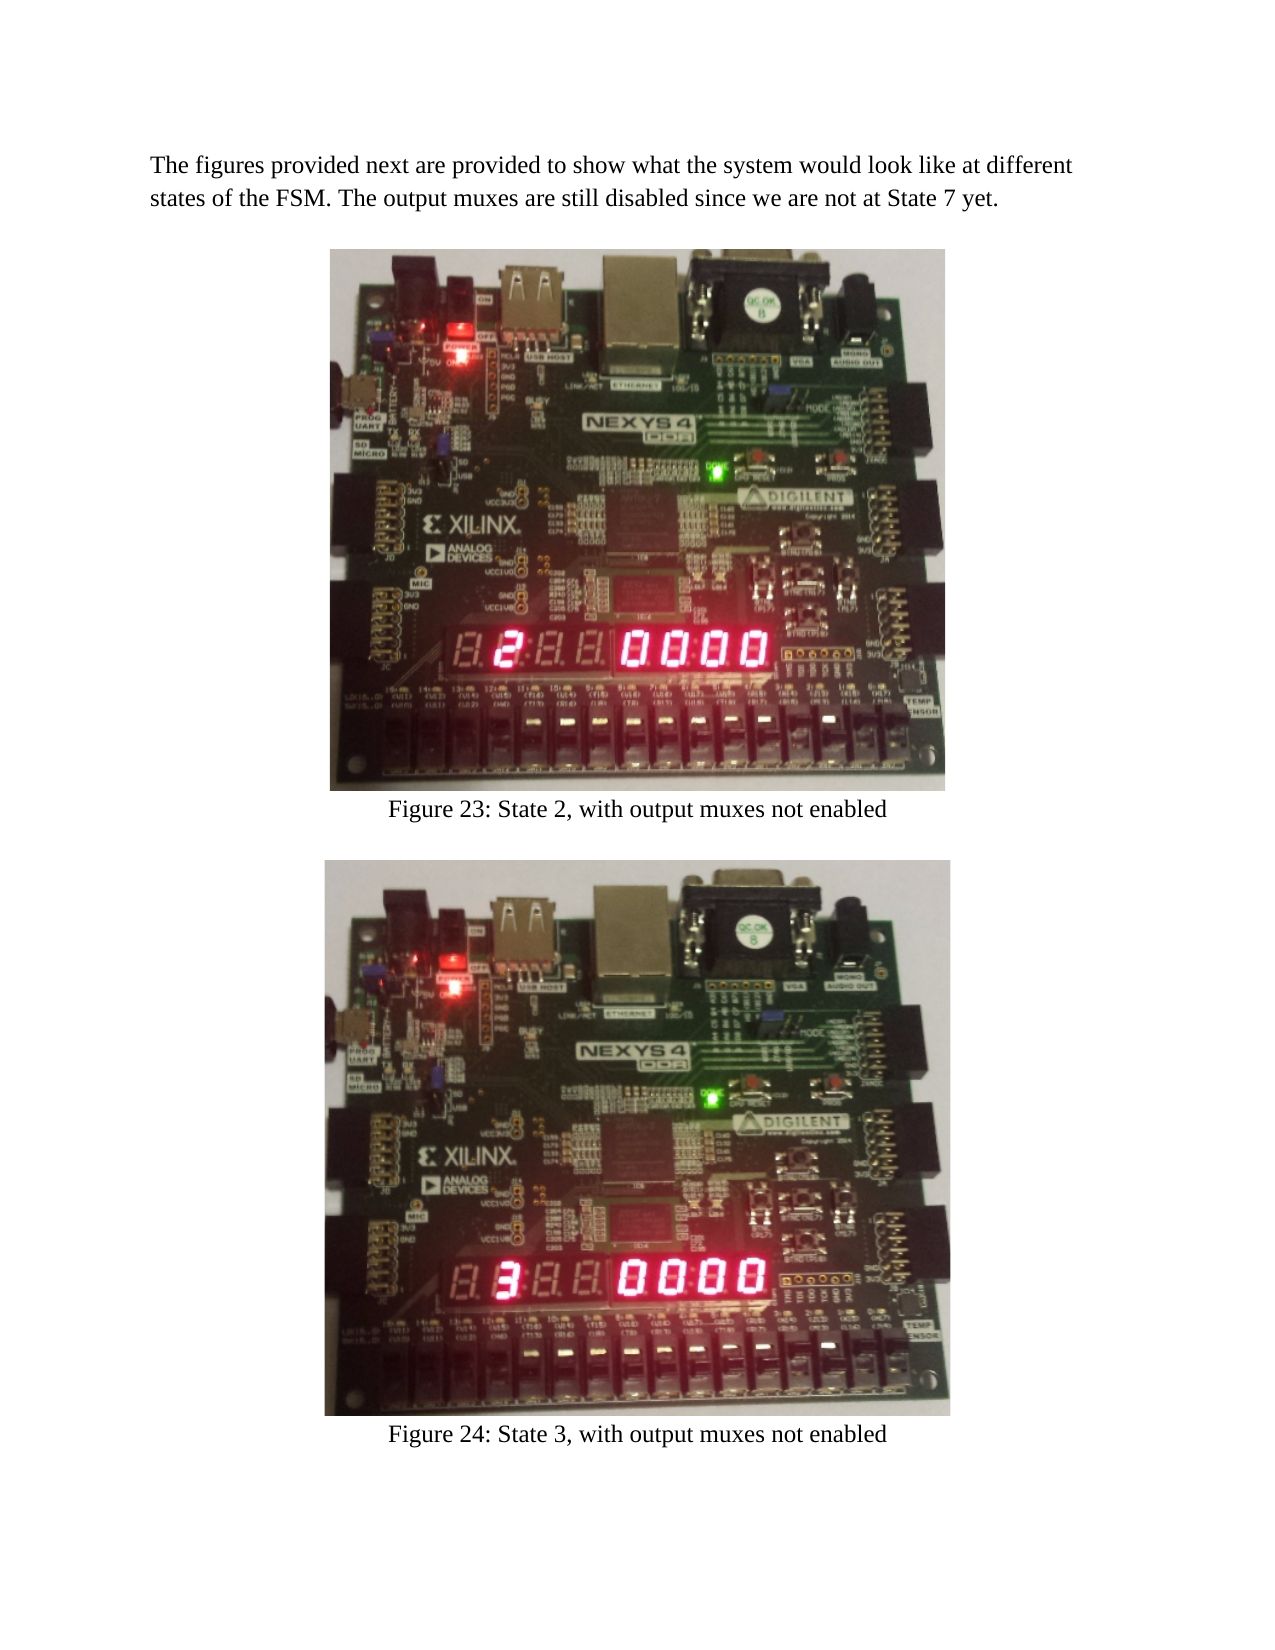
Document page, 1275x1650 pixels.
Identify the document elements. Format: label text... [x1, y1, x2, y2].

picture [324, 860, 951, 1416]
text Figure 23: State 2, with output muxes not enabled [150, 794, 1125, 823]
picture [329, 249, 946, 791]
text Figure 24: State 3, with output muxes not enabled [150, 1419, 1125, 1448]
text The figures provided next are provided to show what the system would look like at different states of the FSM. The output muxes are still disabled since we are not at State 7 yet. [150, 150, 1125, 212]
